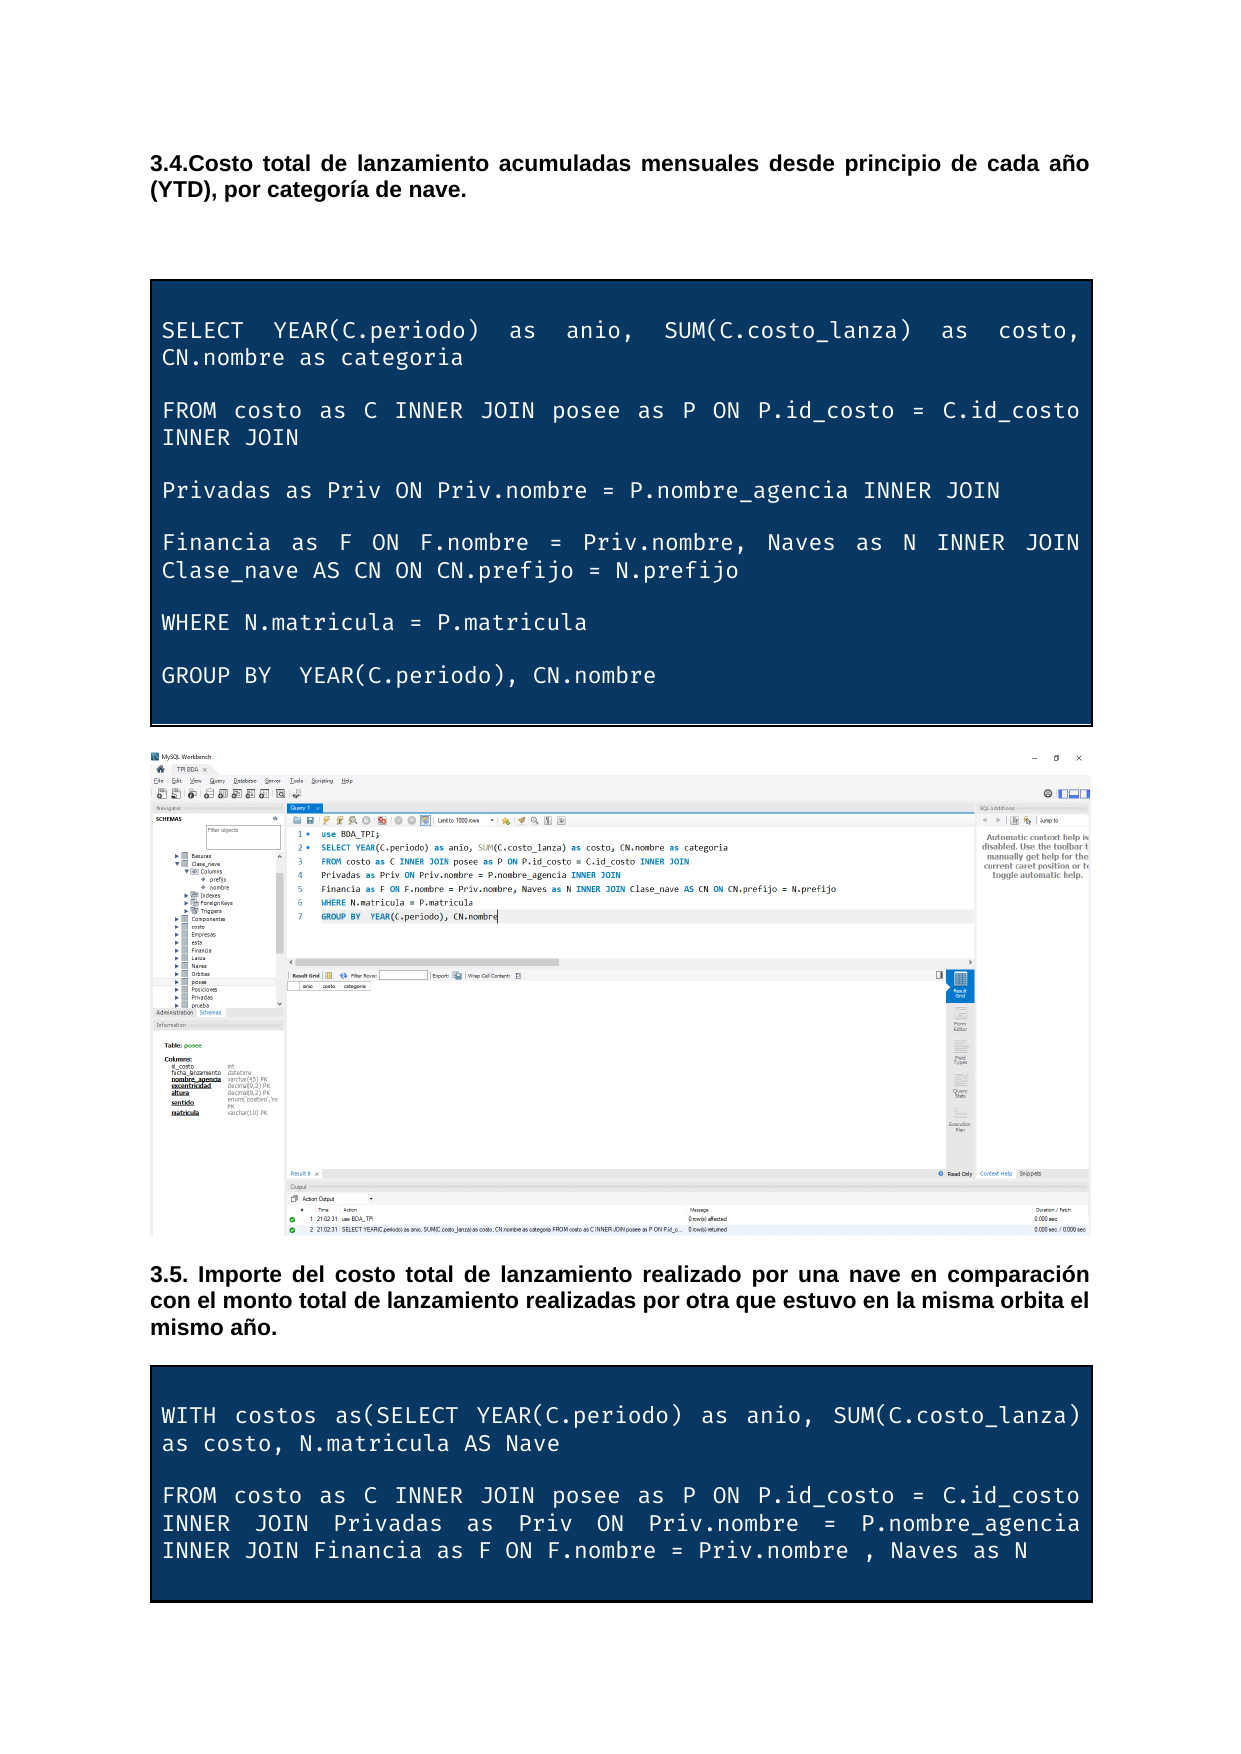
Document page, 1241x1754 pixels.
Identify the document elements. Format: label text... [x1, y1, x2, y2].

text 3.4.Costo total de lanzamiento acumuladas mensuales desde principio de cada año (YTD), por categoría de nave. [150, 150, 1090, 203]
text 3.5. Importe del costo total de lanzamiento realizado por una nave en comparación con el monto total de lanzamiento realizadas por otra que estuvo en la misma orbita el mismo año. [150, 1261, 1090, 1340]
table_header SELECT YEAR(C.periodo) as anio, SUM(C.costo_lanza) as costo, CN.nombre as categoria FROM costo as C INNER JOIN posee as P ON P.id_costo = C.id_costo INNER JOIN Privadas as Priv ON Priv.nombre = P.nombre_agencia INNER JOIN Financia as F ON F.nombre = Priv.nombre, Naves as N INNER JOIN Clase_nave AS CN ON CN.prefijo = N.prefijo WHERE N.matricula = P.matricula GROUP BY YEAR(C.periodo), CN.nombre [152, 281, 1091, 724]
picture [150, 751, 1091, 1236]
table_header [152, 1367, 1091, 1600]
